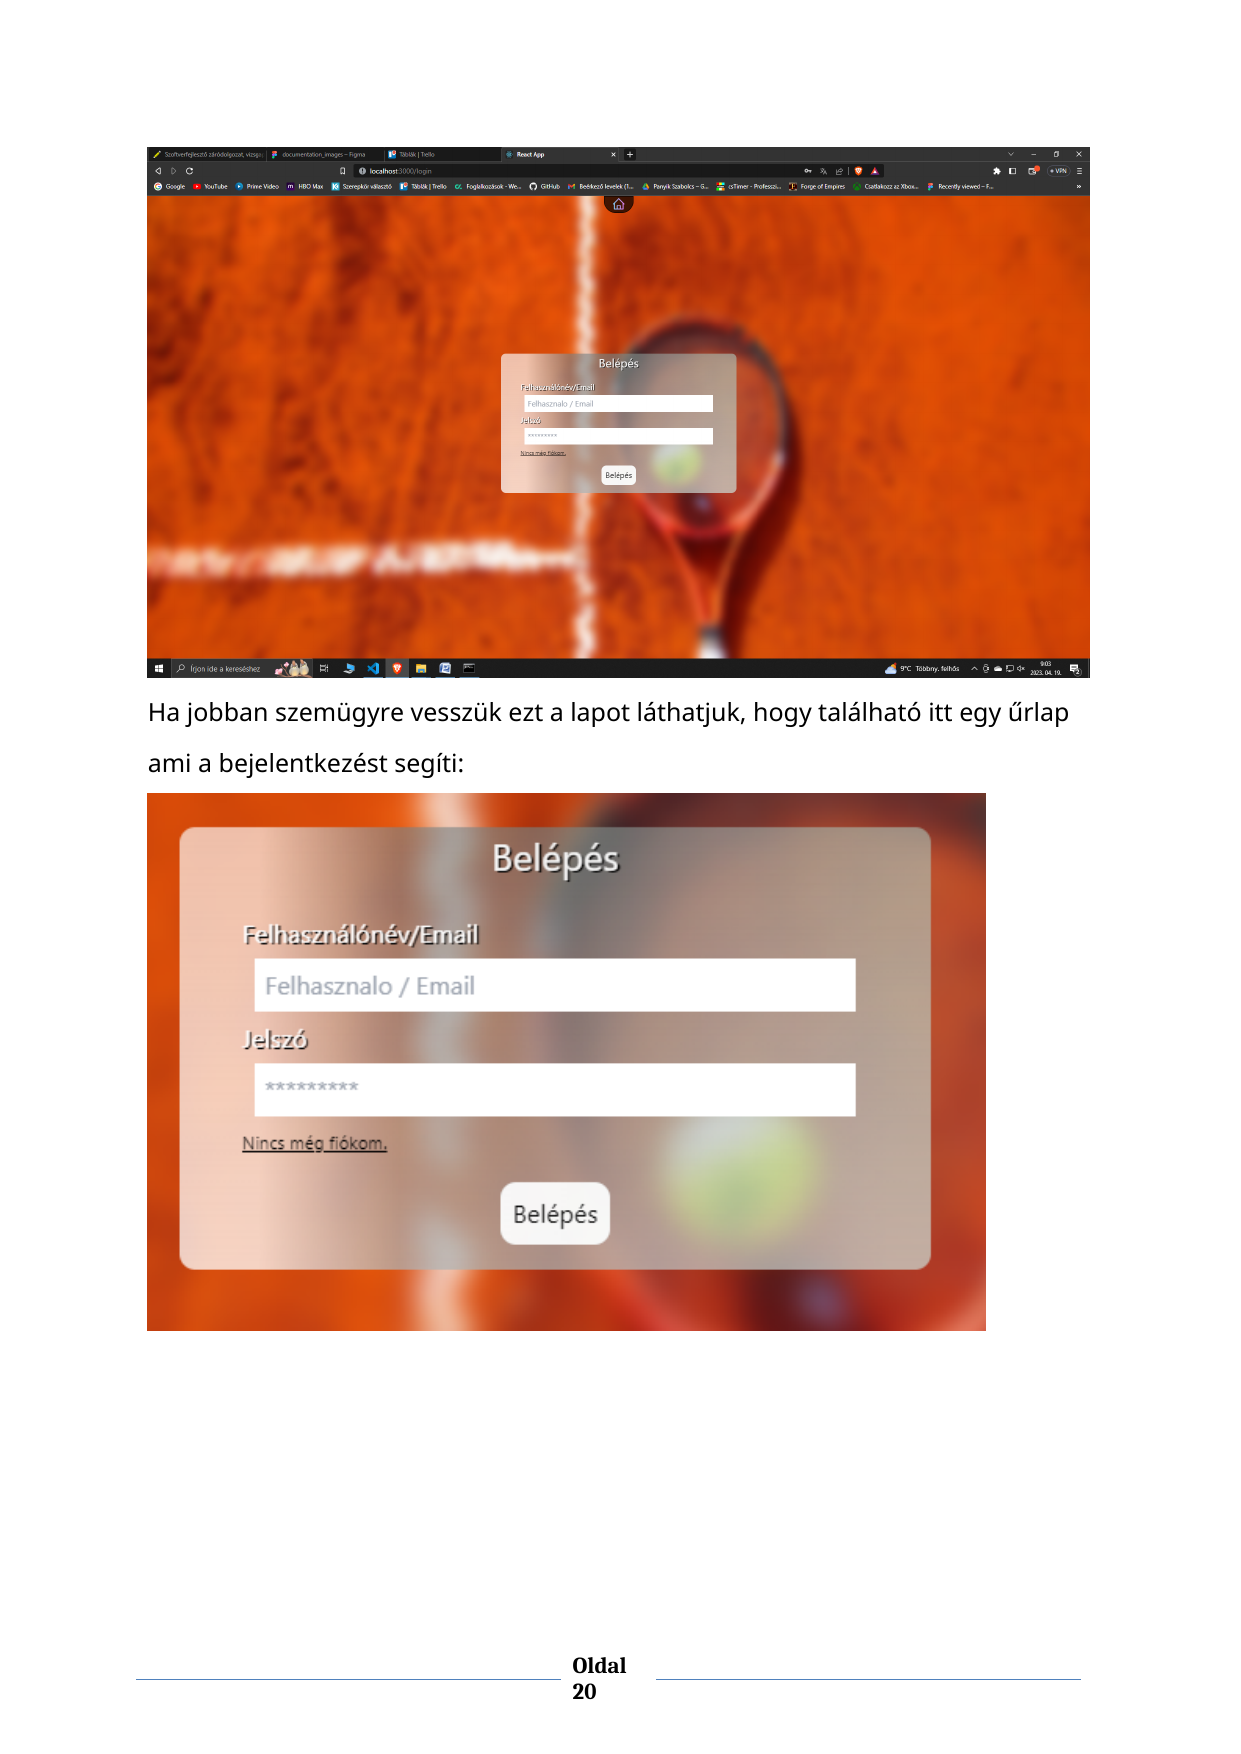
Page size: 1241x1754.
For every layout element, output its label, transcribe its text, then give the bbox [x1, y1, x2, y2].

picture [147, 147, 1090, 678]
picture [147, 793, 986, 1331]
